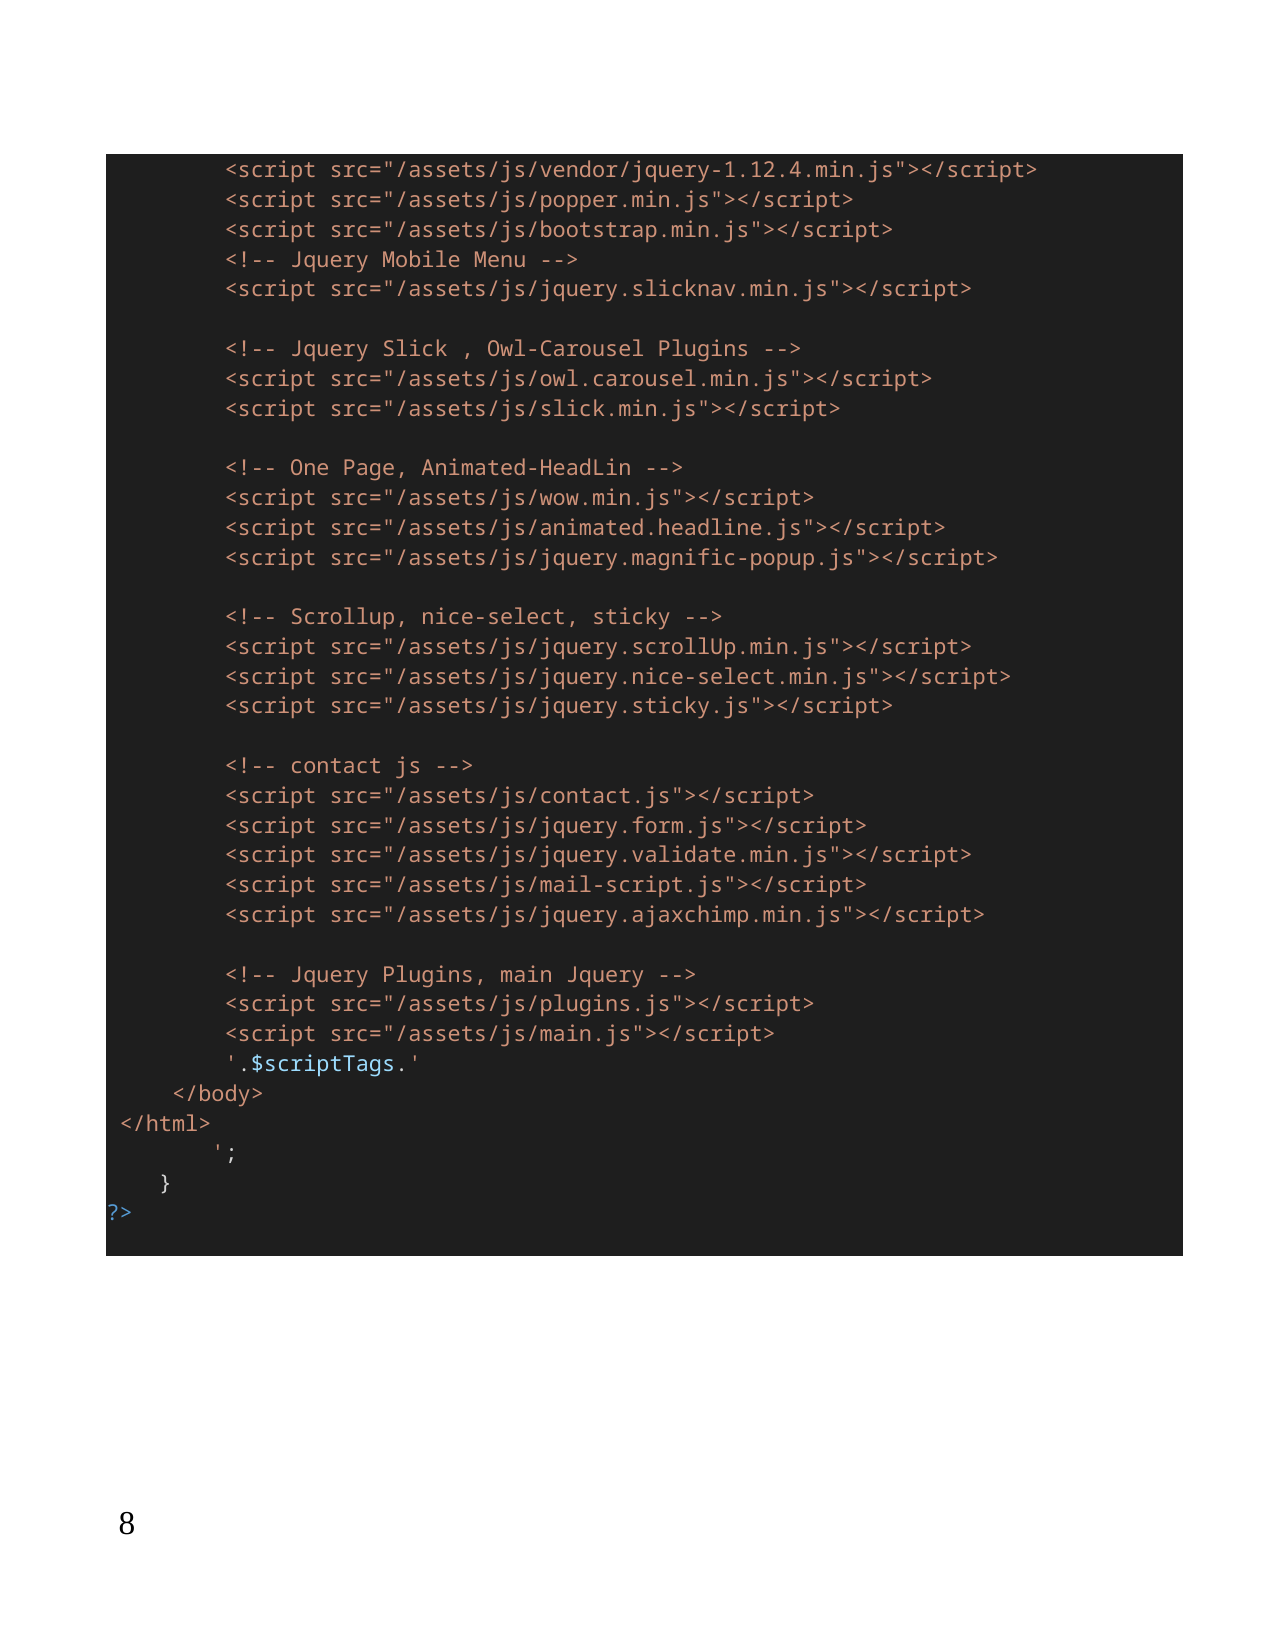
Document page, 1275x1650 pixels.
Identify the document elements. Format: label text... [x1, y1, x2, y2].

text <!-- Scrollup, nice-select, sticky --> [106, 601, 1183, 631]
text <!-- Jquery Slick , Owl-Carousel Plugins --> [106, 333, 1183, 363]
text } [106, 1167, 1183, 1197]
text <!-- Jquery Mobile Menu --> [106, 243, 1183, 273]
text <script src="/assets/js/wow.min.js"></script> [106, 482, 1183, 512]
text <script src="/assets/js/jquery.ajaxchimp.min.js"></script> [106, 899, 1183, 929]
text </html> [106, 1107, 1183, 1137]
text '; [106, 1137, 1183, 1167]
text </body> [106, 1078, 1183, 1107]
text <script src="/assets/js/main.js"></script> [106, 1018, 1183, 1048]
text <script src="/assets/js/vendor/jquery-1.12.4.min.js"></script> [106, 154, 1183, 184]
text ?> [106, 1197, 1183, 1227]
text <!-- contact js --> [106, 750, 1183, 780]
text <script src="/assets/js/bootstrap.min.js"></script> [106, 214, 1183, 243]
text <script src="/assets/js/jquery.form.js"></script> [106, 809, 1183, 839]
text <script src="/assets/js/popper.min.js"></script> [106, 184, 1183, 214]
text <script src="/assets/js/jquery.nice-select.min.js"></script> [106, 661, 1183, 690]
text <script src="/assets/js/slick.min.js"></script> [106, 392, 1183, 422]
text <script src="/assets/js/owl.carousel.min.js"></script> [106, 363, 1183, 392]
text <script src="/assets/js/jquery.slicknav.min.js"></script> [106, 273, 1183, 303]
text <!-- One Page, Animated-HeadLin --> [106, 452, 1183, 482]
text <script src="/assets/js/animated.headline.js"></script> [106, 512, 1183, 541]
text <script src="/assets/js/jquery.magnific-popup.js"></script> [106, 541, 1183, 571]
text <!-- Jquery Plugins, main Jquery --> [106, 958, 1183, 988]
text '.$scriptTags.' [106, 1048, 1183, 1078]
text <script src="/assets/js/jquery.validate.min.js"></script> [106, 839, 1183, 869]
text <script src="/assets/js/mail-script.js"></script> [106, 869, 1183, 899]
text <script src="/assets/js/jquery.sticky.js"></script> [106, 690, 1183, 720]
text <script src="/assets/js/contact.js"></script> [106, 780, 1183, 809]
text <script src="/assets/js/plugins.js"></script> [106, 988, 1183, 1018]
text <script src="/assets/js/jquery.scrollUp.min.js"></script> [106, 631, 1183, 661]
